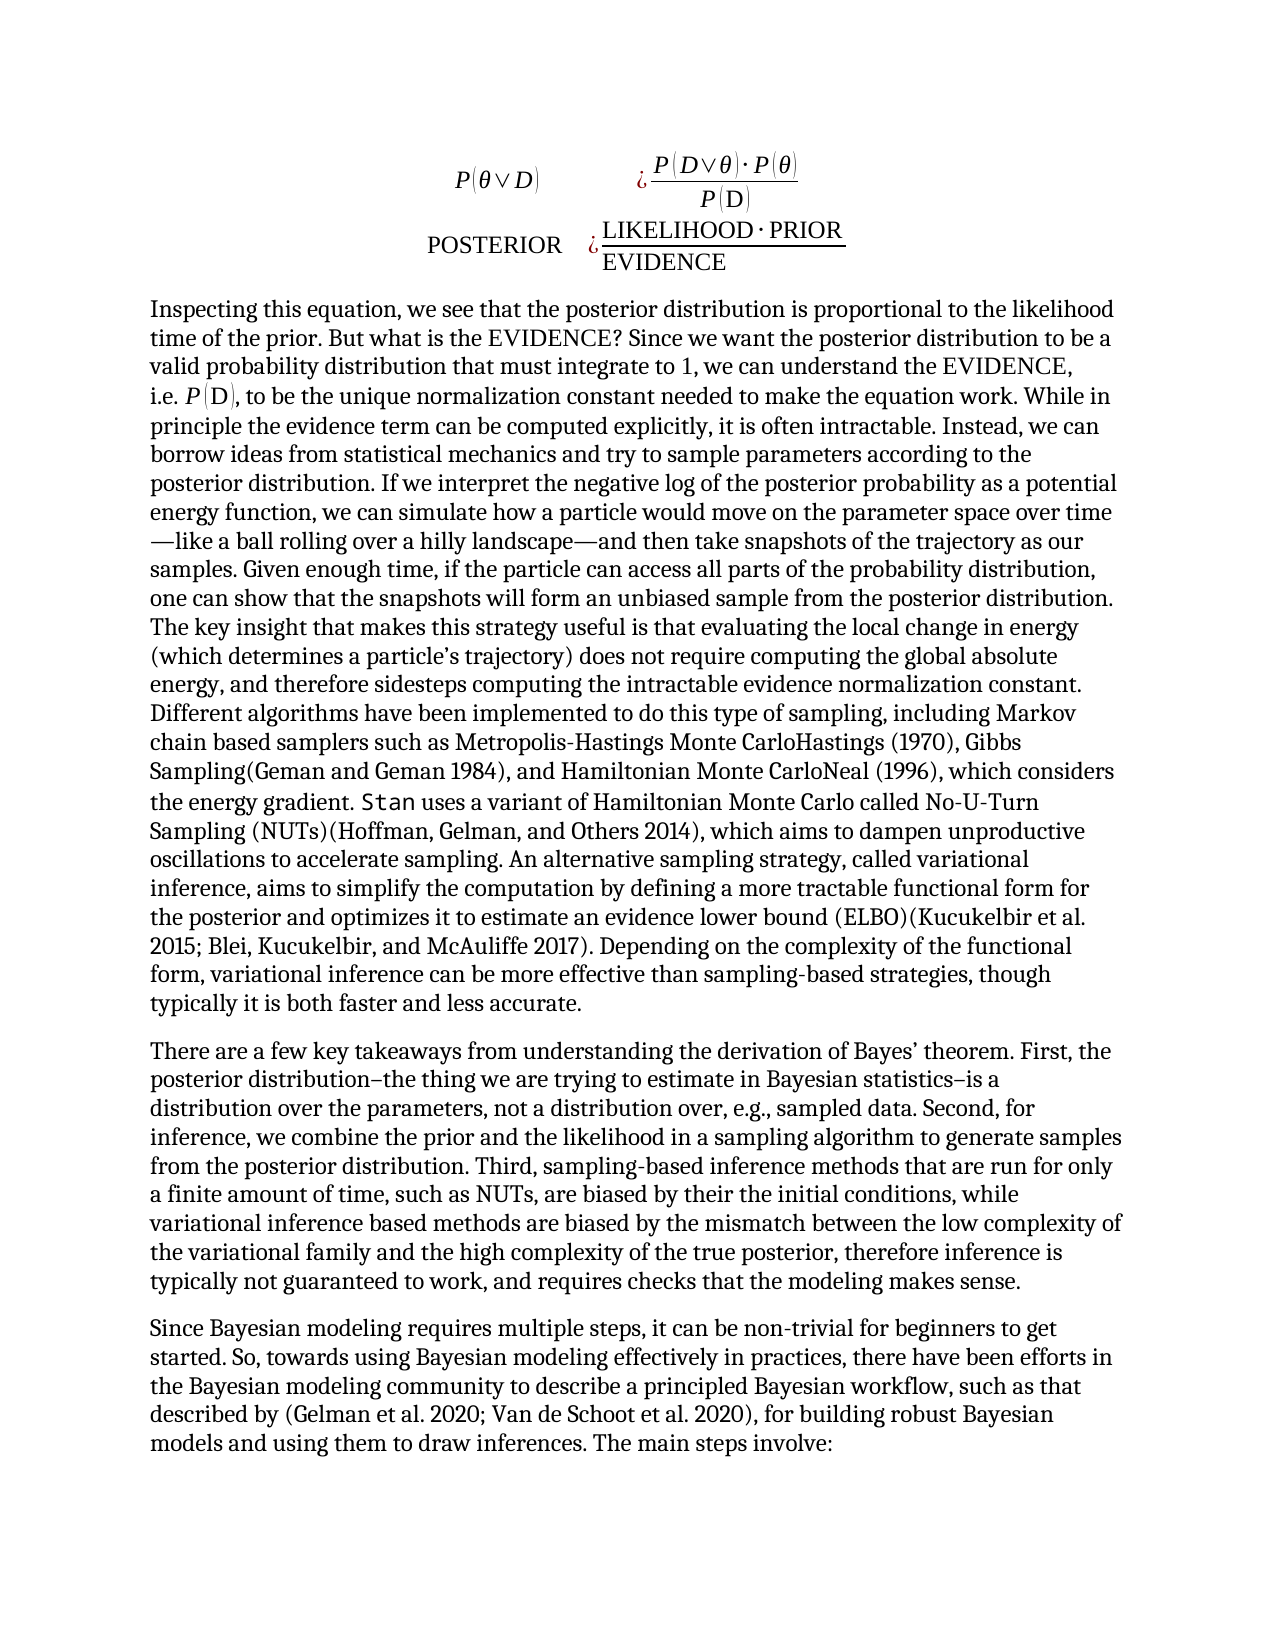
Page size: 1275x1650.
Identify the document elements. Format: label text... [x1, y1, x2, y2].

text Since Bayesian modeling requires multiple steps, it can be non-trivial for beginners to get started. So, towards using Bayesian modeling effectively in practices, there have been efforts in the Bayesian modeling community to describe a principled Bayesian workflow, such as that described by (Gelman et al. 2020; Van de Schoot et al. 2020), for building robust Bayesian models and using them to draw inferences. The main steps involve: [150, 1314, 1125, 1458]
text Inspecting this equation, we see that the posterior distribution is proportional to the likelihood time of the prior. But what is the ? Since we want the posterior distribution to be a valid probability distribution that must integrate to , we can understand the , i.e. , to be the unique normalization constant needed to make the equation work. While in principle the evidence term can be computed explicitly, it is often intractable. Instead, we can borrow ideas from statistical mechanics and try to sample parameters according to the posterior distribution. If we interpret the negative log of the posterior probability as a potential energy function, we can simulate how a particle would move on the parameter space over time—like a ball rolling over a hilly landscape—and then take snapshots of the trajectory as our samples. Given enough time, if the particle can access all parts of the probability distribution, one can show that the snapshots will form an unbiased sample from the posterior distribution. The key insight that makes this strategy useful is that evaluating the local change in energy (which determines a particle’s trajectory) does not require computing the global absolute energy, and therefore sidesteps computing the intractable evidence normalization constant. Different algorithms have been implemented to do this type of sampling, including Markov chain based samplers such as Metropolis-Hastings Monte CarloHastings (1970), Gibbs Sampling(Geman and Geman 1984), and Hamiltonian Monte CarloNeal (1996), which considers the energy gradient. Stan uses a variant of Hamiltonian Monte Carlo called No-U-Turn Sampling (NUTs)(Hoffman, Gelman, and Others 2014), which aims to dampen unproductive oscillations to accelerate sampling. An alternative sampling strategy, called variational inference, aims to simplify the computation by defining a more tractable functional form for the posterior and optimizes it to estimate an evidence lower bound (ELBO)(Kucukelbir et al. 2015; Blei, Kucukelbir, and McAuliffe 2017). Depending on the complexity of the functional form, variational inference can be more effective than sampling-based strategies, though typically it is both faster and less accurate. [150, 295, 1125, 1018]
text There are a few key takeaways from understanding the derivation of Bayes’ theorem. First, the posterior distribution–the thing we are trying to estimate in Bayesian statistics–is a distribution over the parameters, not a distribution over, e.g., sampled data. Second, for inference, we combine the prior and the likelihood in a sampling algorithm to generate samples from the posterior distribution. Third, sampling-based inference methods that are run for only a finite amount of time, such as NUTs, are biased by their the initial conditions, while variational inference based methods are biased by the mismatch between the low complexity of the variational family and the high complexity of the true posterior, therefore inference is typically not guaranteed to work, and requires checks that the modeling makes sense. [150, 1037, 1125, 1295]
